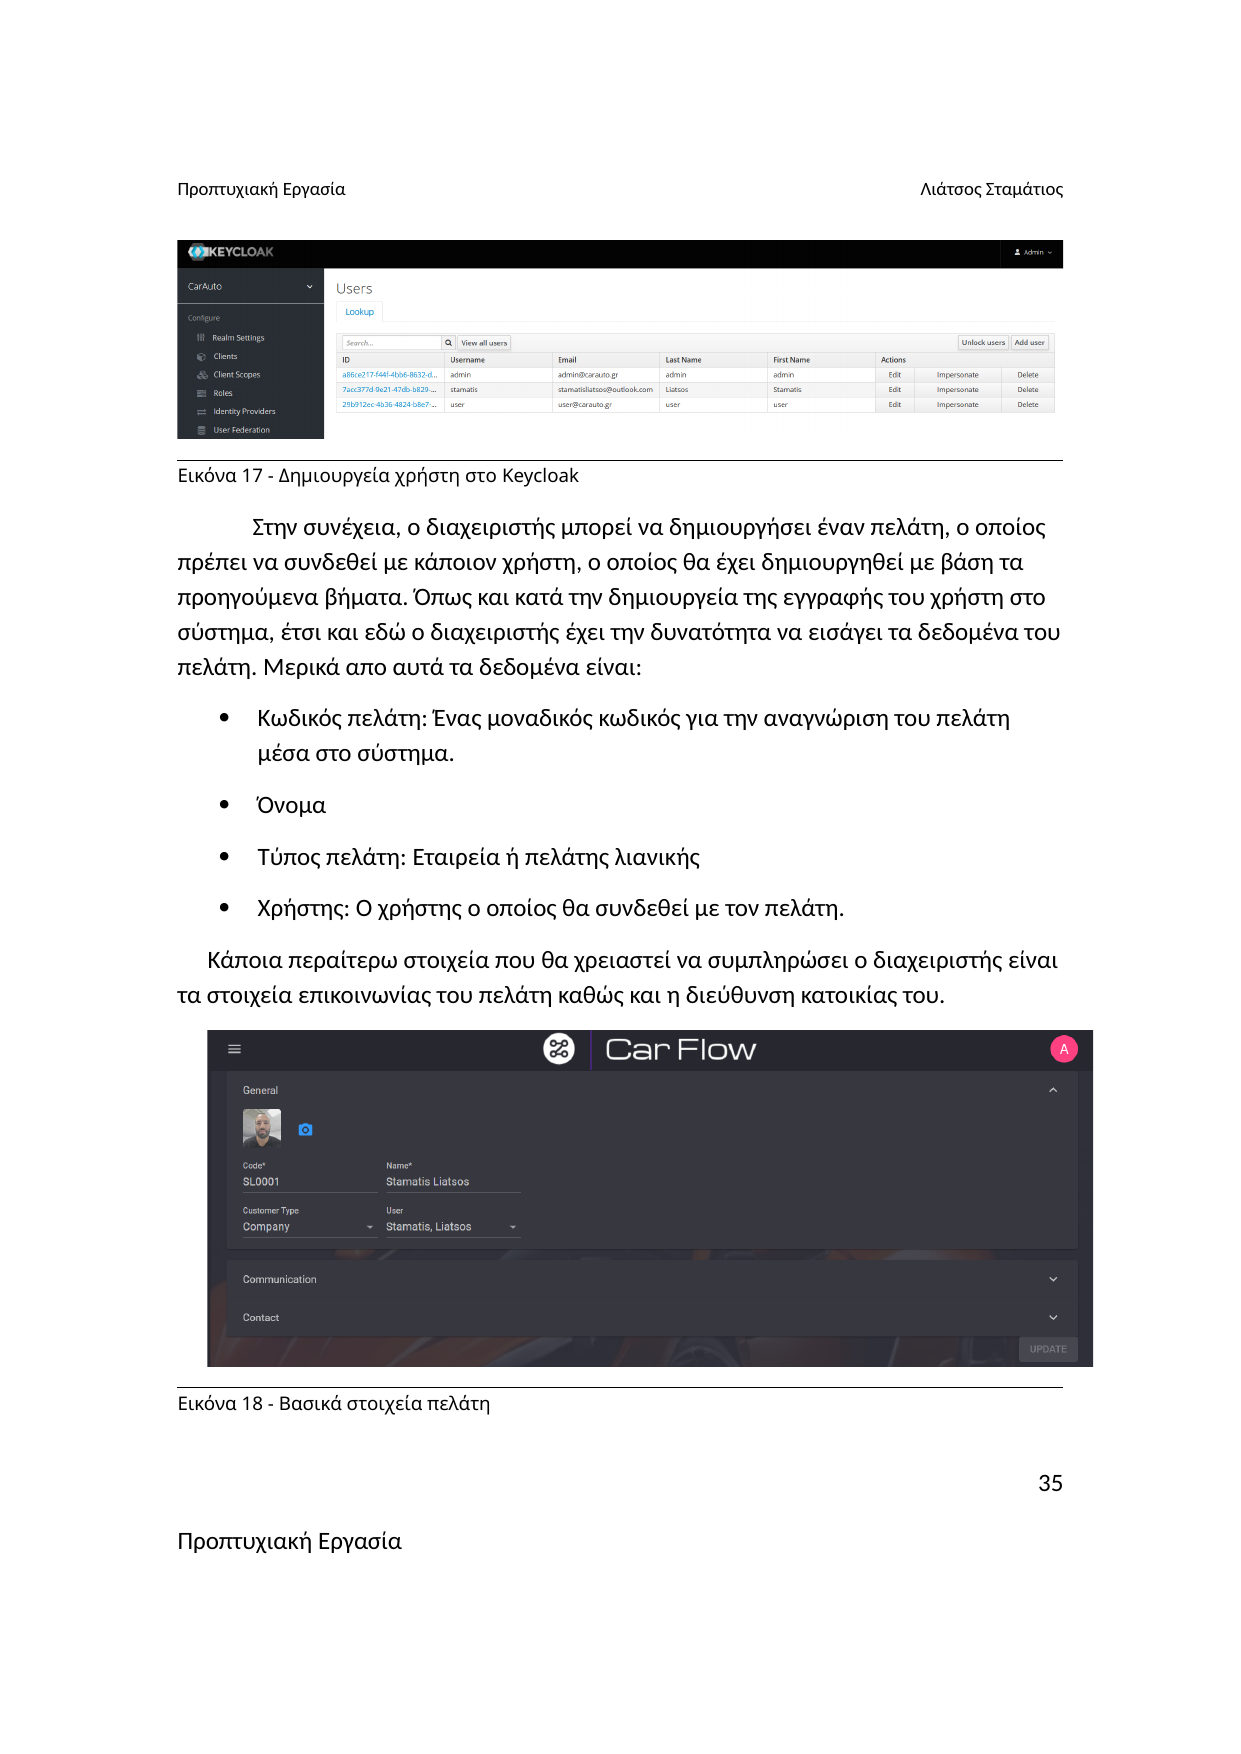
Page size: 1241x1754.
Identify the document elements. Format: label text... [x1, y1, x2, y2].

picture [207, 1030, 1094, 1367]
text Στην συνέχεια, ο διαχειριστής μπορεί να δημιουργήσει έναν πελάτη, ο οποίος πρέπει να συνδεθεί με κάποιον χρήστη, ο οποίος θα έχει δημιουργηθεί με βάση τα προηγούμενα βήματα. Όπως και κατά την δημιουργεία της εγγραφής του χρήστη στο σύστημα, έτσι και εδώ ο διαχειριστής έχει την δυνατότητα να εισάγει τα δεδομένα του πελάτη. Μερικά απο αυτά τα δεδομένα είναι: [177, 511, 1063, 681]
text Εικόνα 18 - Βασικά στοιχεία πελάτη [177, 1388, 1063, 1416]
text Κάποια περαίτερω στοιχεία που θα χρειαστεί να συμπληρώσει ο διαχειριστής είναι τα στοιχεία επικοινωνίας του πελάτη καθώς και η διεύθυνση κατοικίας του. [177, 944, 1063, 1010]
list Χρήστης: Ο χρήστης ο οποίος θα συνδεθεί με τον πελάτη. [220, 892, 1063, 923]
text Εικόνα 17 - Δημιουργεία χρήστη στο Keycloak [177, 461, 1063, 488]
list Τύπος πελάτη: Εταιρεία ή πελάτης λιανικής [220, 841, 1063, 871]
picture [177, 240, 1064, 439]
list Όνομα [220, 789, 1063, 820]
list Κωδικός πελάτη: Ένας μοναδικός κωδικός για την αναγνώριση του πελάτη μέσα στο σύστημα. [220, 702, 1063, 768]
